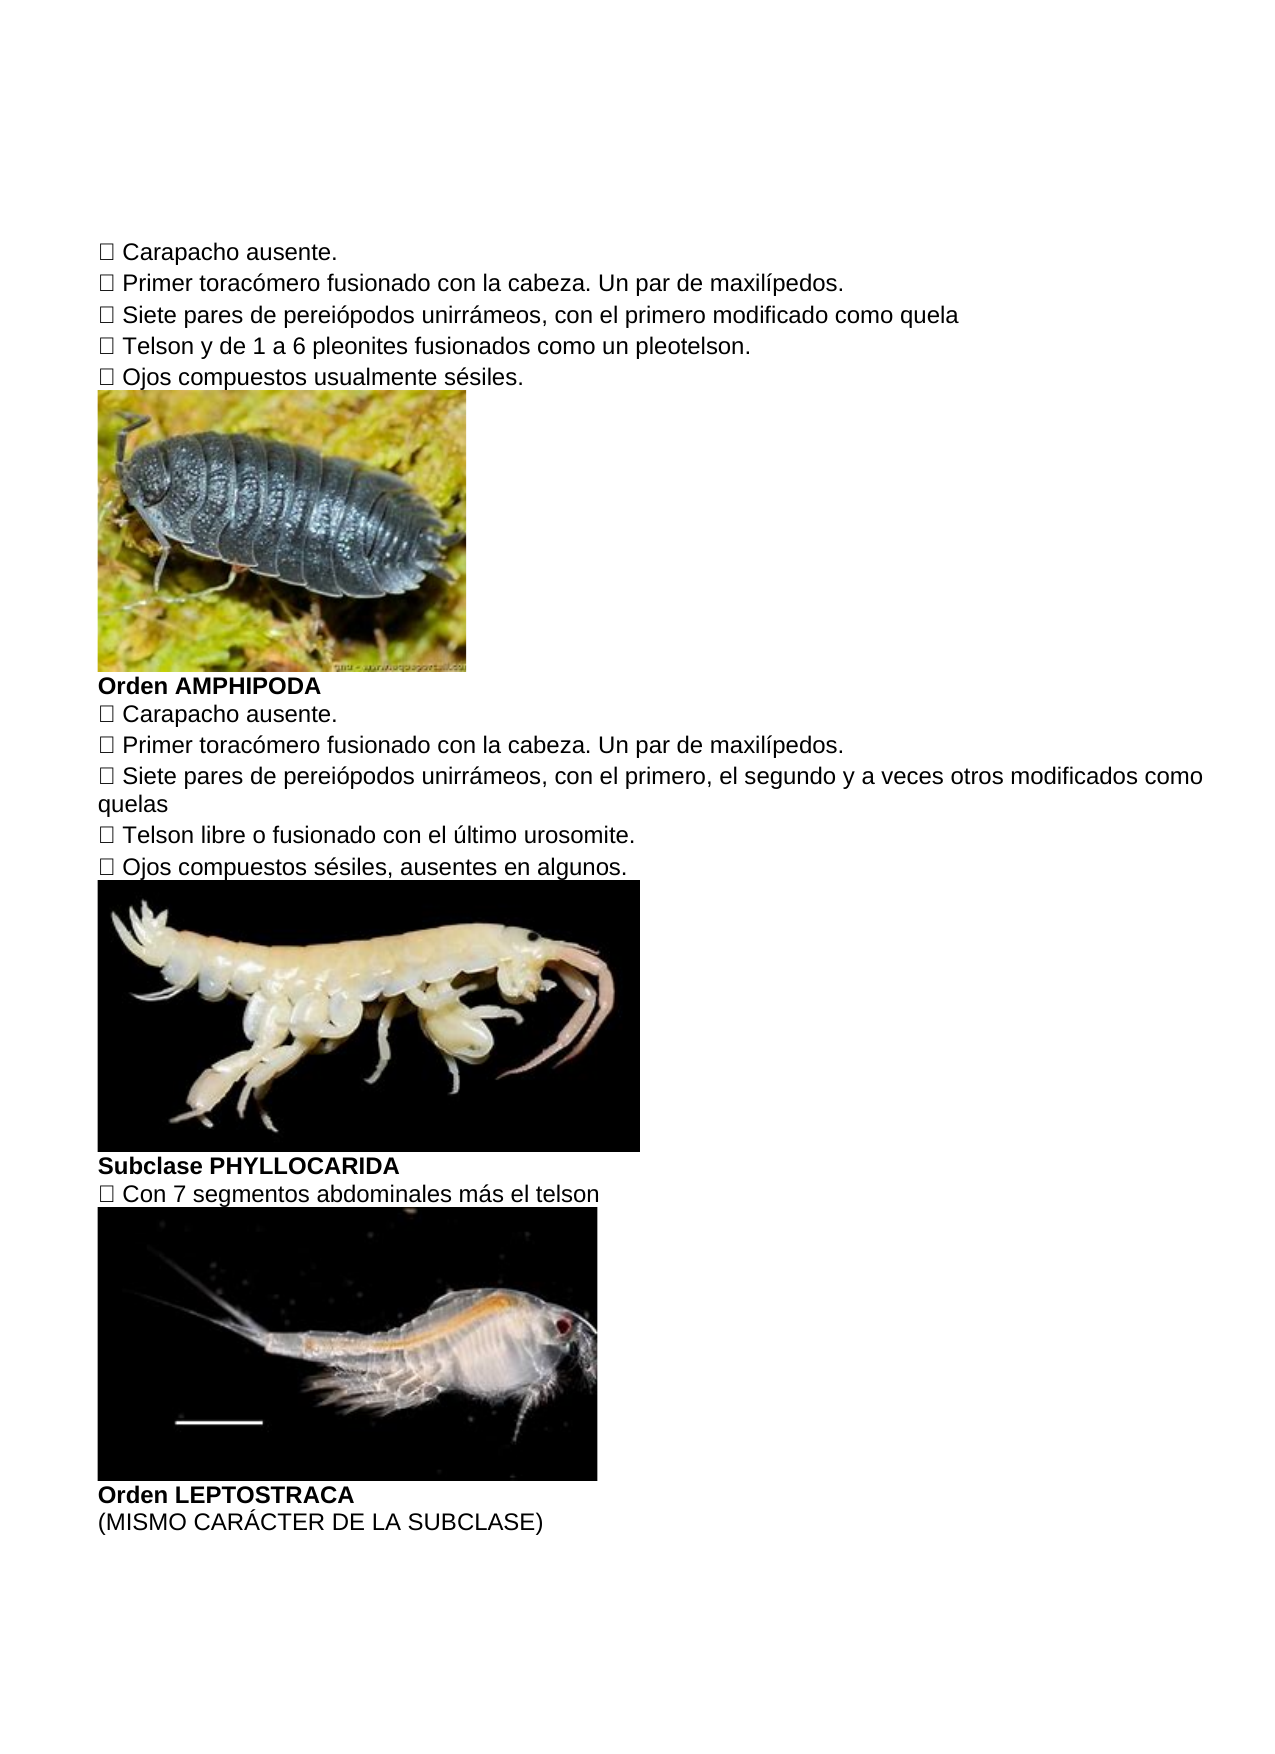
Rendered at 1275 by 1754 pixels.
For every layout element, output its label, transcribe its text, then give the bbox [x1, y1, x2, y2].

text (MISMO CARÁCTER DE LA SUBCLASE) [98, 1508, 1249, 1536]
text Orden AMPHIPODA [98, 672, 1249, 699]
picture [97, 880, 640, 1152]
text  Primer toracómero fusionado con la cabeza. Un par de maxilípedos. [98, 731, 1249, 758]
picture [97, 390, 467, 672]
text  Carapacho ausente. [98, 699, 1249, 727]
text  Telson y de 1 a 6 pleonites fusionados como un pleotelson. [98, 332, 1249, 359]
text Orden LEPTOSTRACA [98, 1481, 1249, 1508]
text  Ojos compuestos usualmente sésiles. [98, 363, 1249, 391]
text  Primer toracómero fusionado con la cabeza. Un par de maxilípedos. [98, 269, 1249, 297]
text  Telson libre o fusionado con el último urosomite. [98, 821, 1249, 849]
text  Con 7 segmentos abdominales más el telson [98, 1179, 1249, 1207]
text  Ojos compuestos sésiles, ausentes en algunos. [98, 852, 1249, 880]
text  Siete pares de pereiópodos unirrámeos, con el primero, el segundo y a veces otros modificados como quelas [98, 762, 1249, 817]
picture [97, 1207, 598, 1481]
text Subclase PHYLLOCARIDA [98, 1152, 1249, 1179]
text  Carapacho ausente. [98, 238, 1249, 266]
text  Siete pares de pereiópodos unirrámeos, con el primero modificado como quela [98, 301, 1249, 328]
